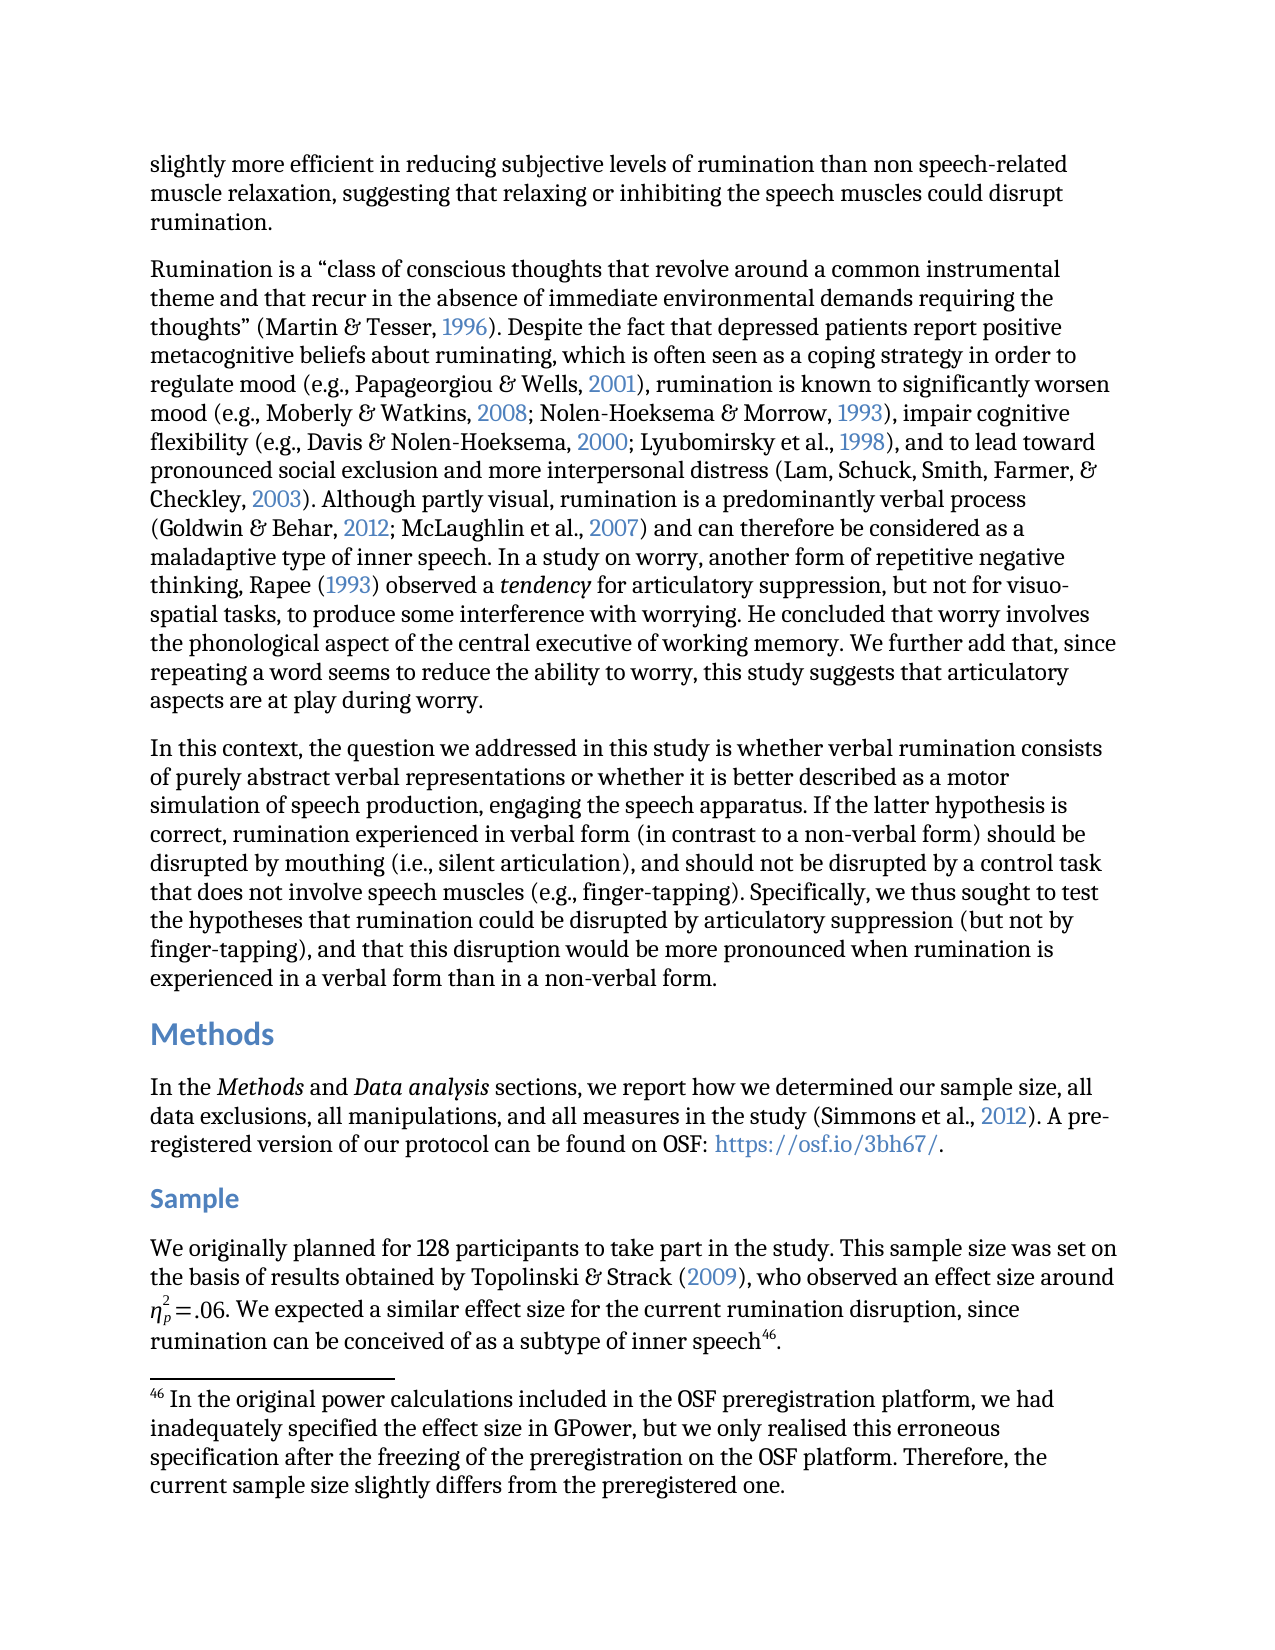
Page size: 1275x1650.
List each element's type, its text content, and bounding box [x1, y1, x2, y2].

text In the Methods and Data analysis sections, we report how we determined our sample size, all data exclusions, all manipulations, and all measures in the study (Simmons et al., 2012). A pre-registered version of our protocol can be found on OSF: https://osf.io/3bh67/. [150, 1073, 1125, 1159]
text Rumination is a “class of conscious thoughts that revolve around a common instrumental theme and that recur in the absence of immediate environmental demands requiring the thoughts” (Martin & Tesser, 1996). Despite the fact that depressed patients report positive metacognitive beliefs about ruminating, which is often seen as a coping strategy in order to regulate mood (e.g., Papageorgiou & Wells, 2001), rumination is known to significantly worsen mood (e.g., Moberly & Watkins, 2008; Nolen-Hoeksema & Morrow, 1993), impair cognitive flexibility (e.g., Davis & Nolen-Hoeksema, 2000; Lyubomirsky et al., 1998), and to lead toward pronounced social exclusion and more interpersonal distress (Lam, Schuck, Smith, Farmer, & Checkley, 2003). Although partly visual, rumination is a predominantly verbal process (Goldwin & Behar, 2012; McLaughlin et al., 2007) and can therefore be considered as a maladaptive type of inner speech. In a study on worry, another form of repetitive negative thinking, Rapee (1993) observed a tendency for articulatory suppression, but not for visuo-spatial tasks, to produce some interference with worrying. He concluded that worry involves the phonological aspect of the central executive of working memory. We further add that, since repeating a word seems to reduce the ability to worry, this study suggests that articulatory aspects are at play during worry. [150, 255, 1125, 715]
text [150, 150, 1125, 236]
subtitle Sample [150, 1180, 1125, 1216]
subtitle Methods [150, 1013, 1125, 1054]
text In this context, the question we addressed in this study is whether verbal rumination consists of purely abstract verbal representations or whether it is better described as a motor simulation of speech production, engaging the speech apparatus. If the latter hypothesis is correct, rumination experienced in verbal form (in contrast to a non-verbal form) should be disrupted by mouthing (i.e., silent articulation), and should not be disrupted by a control task that does not involve speech muscles (e.g., finger-tapping). Specifically, we thus sought to test the hypotheses that rumination could be disrupted by articulatory suppression (but not by finger-tapping), and that this disruption would be more pronounced when rumination is experienced in a verbal form than in a non-verbal form. [150, 734, 1125, 992]
text We originally planned for 128 participants to take part in the study. This sample size was set on the basis of results obtained by Topolinski & Strack (2009), who observed an effect size around . We expected a similar effect size for the current rumination disruption, since rumination can be conceived of as a subtype of inner speech. [150, 1234, 1125, 1355]
